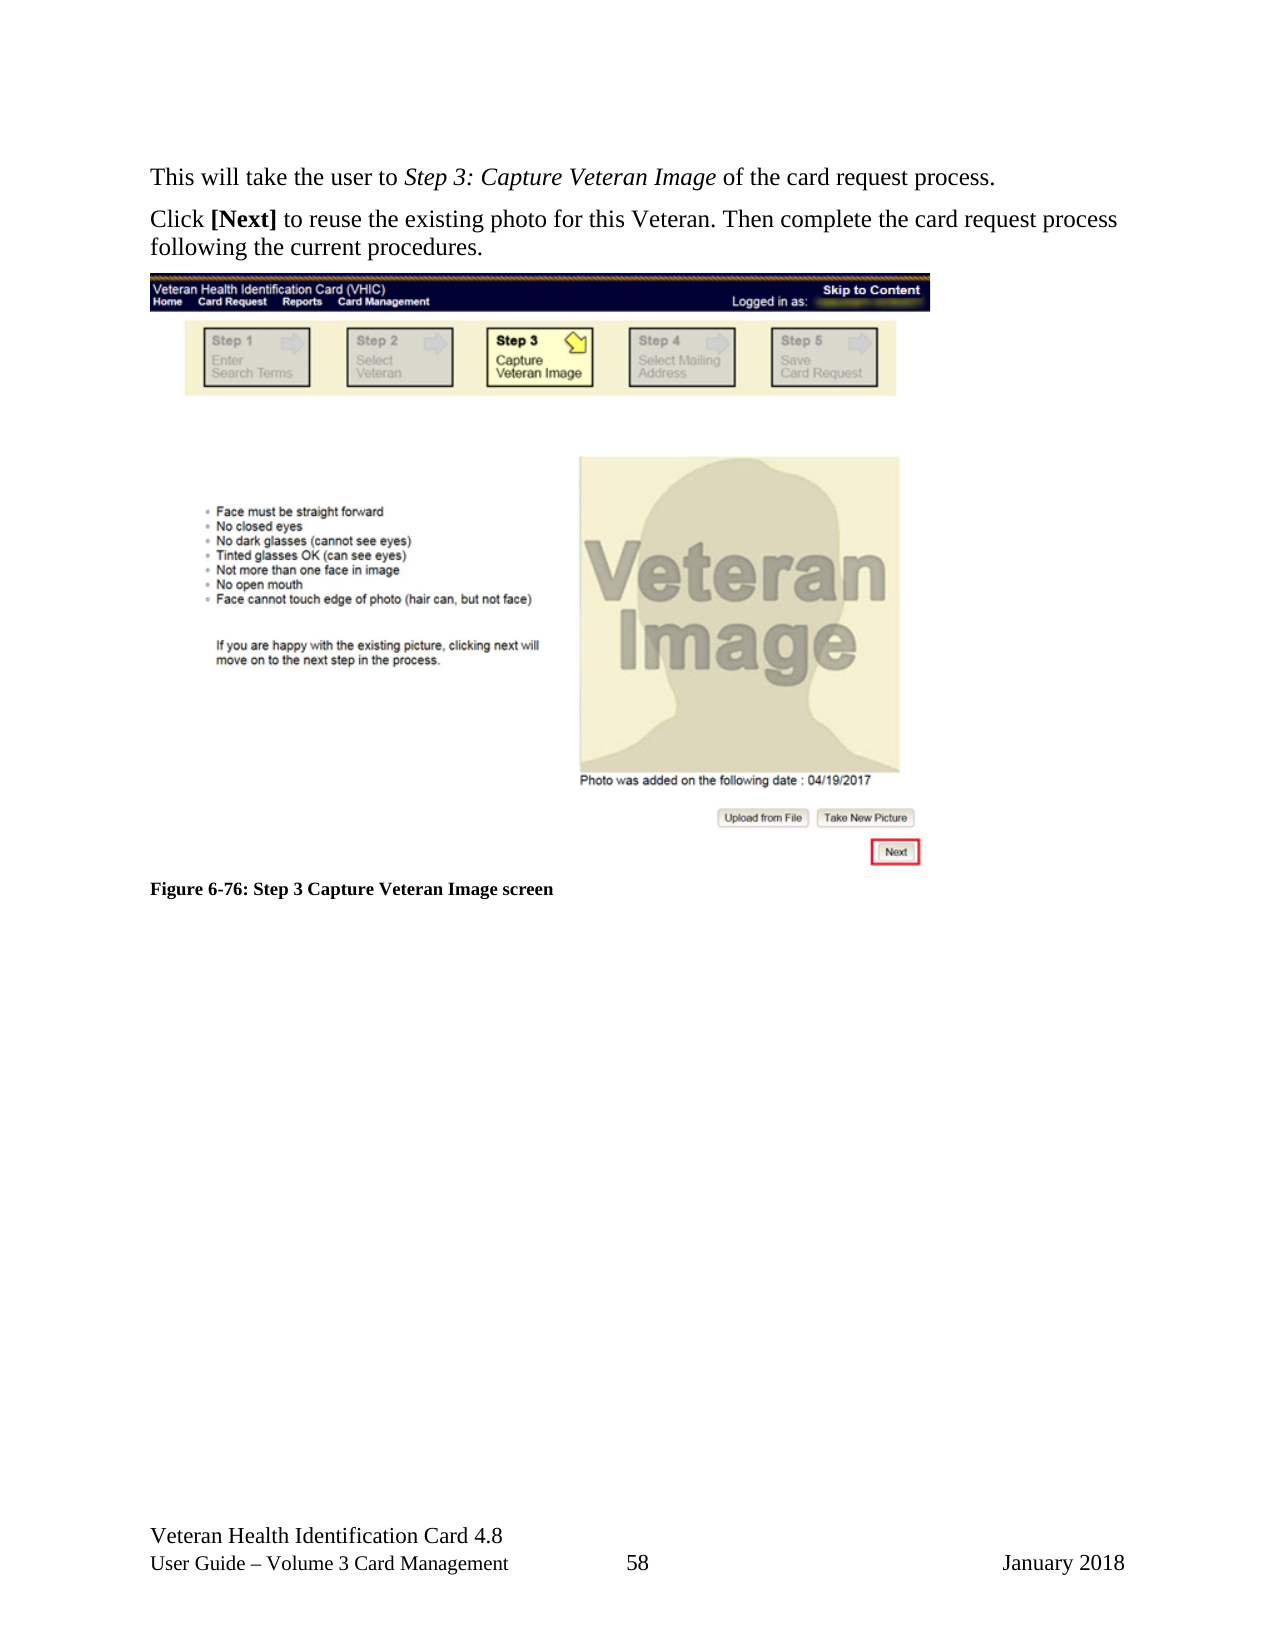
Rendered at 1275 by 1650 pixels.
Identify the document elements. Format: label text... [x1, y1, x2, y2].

text Click [Next] to reuse the existing photo for this Veteran. Then complete the card request process following the current procedures. [150, 204, 1125, 261]
picture [150, 273, 930, 866]
text This will take the user to Step 3: Capture Veteran Image of the card request process. [150, 162, 1125, 191]
